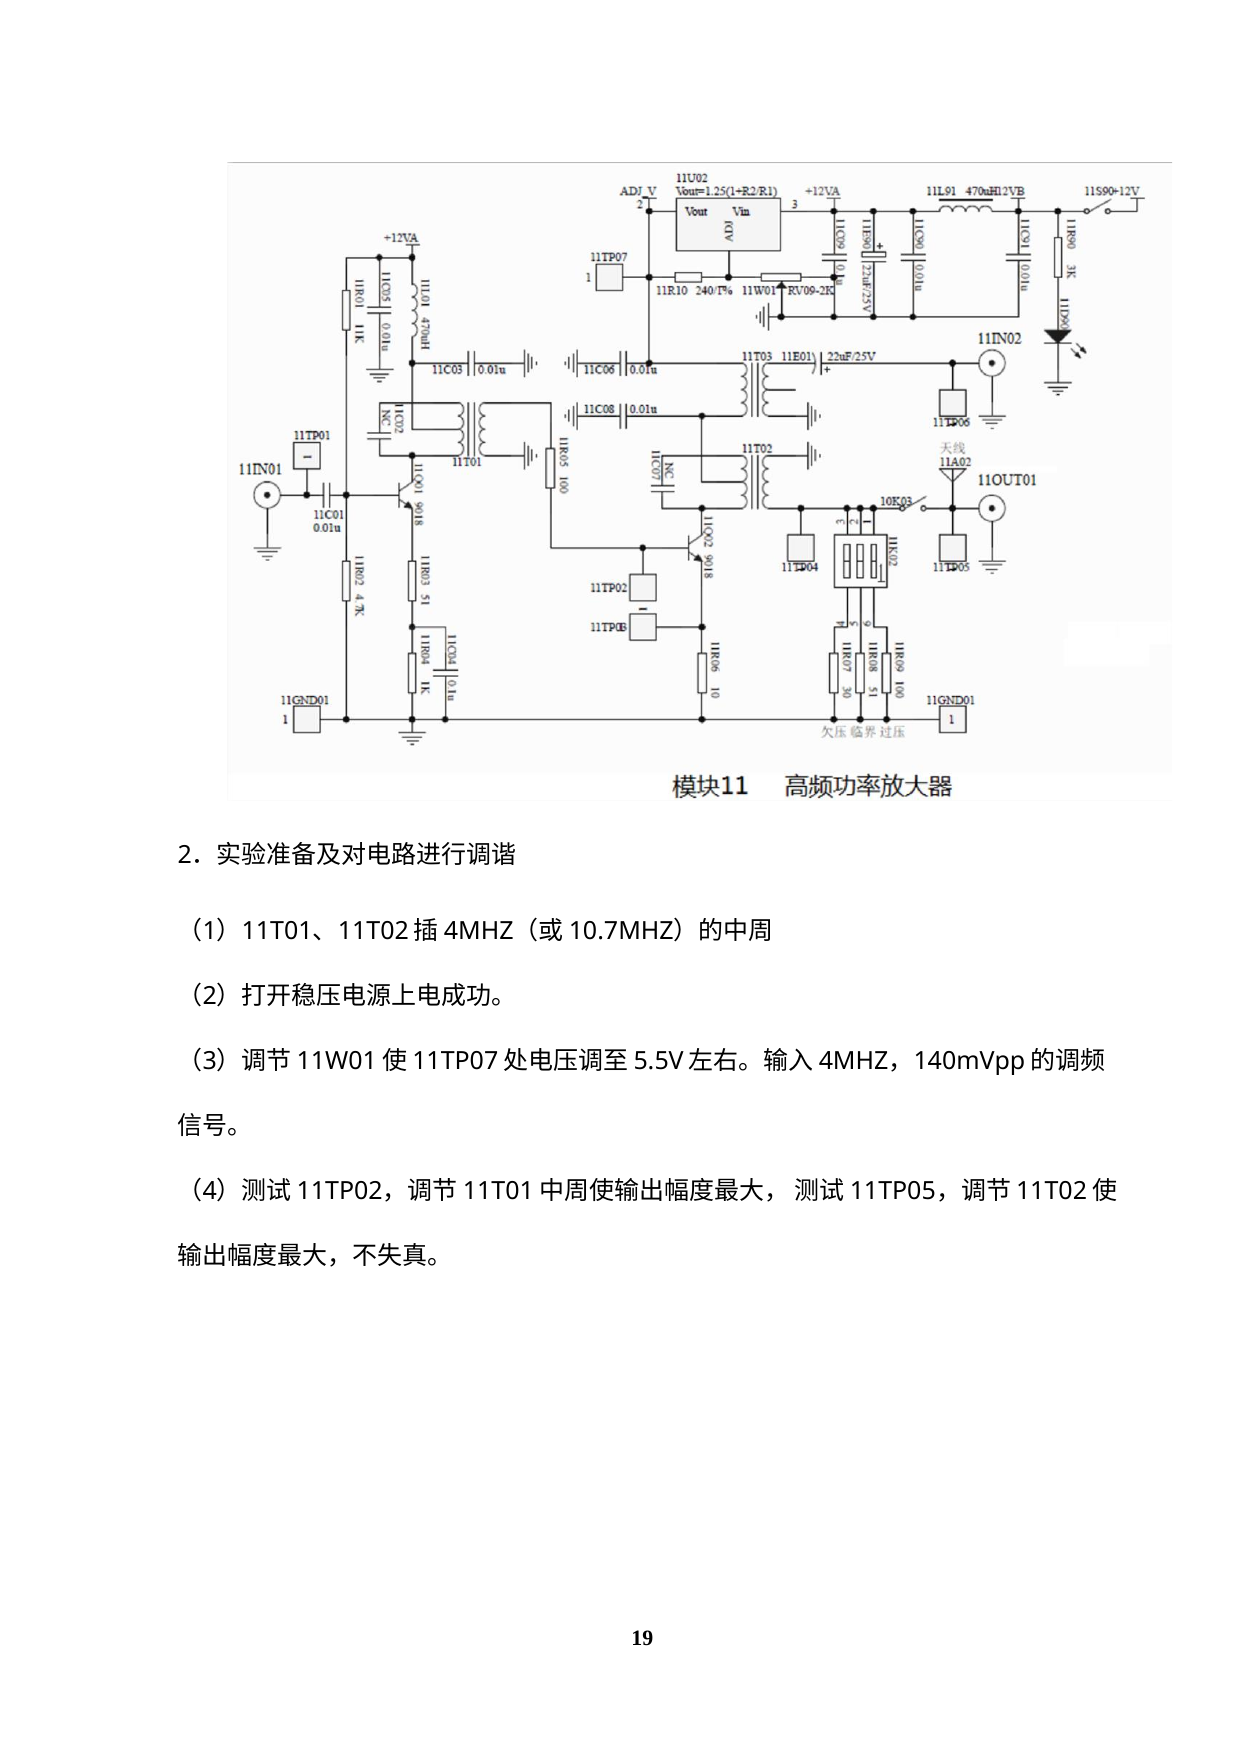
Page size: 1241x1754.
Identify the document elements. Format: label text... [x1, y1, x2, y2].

text （2）打开稳压电源上电成功。 [177, 961, 1122, 1026]
text 2．实验准备及对电路进行调谐 [177, 821, 1122, 886]
text （4）测试11TP02，调节11T01中周使输出幅度最大， 测试11TP05，调节11T02使输出幅度最大，不失真。 [177, 1156, 1122, 1286]
text （1）11T01、11T02插4MHZ（或10.7MHZ）的中周 [177, 896, 1122, 961]
text （3）调节11W01使11TP07处电压调至5.5V左右。输入4MHZ，140mVpp的调频信号。 [177, 1026, 1122, 1156]
picture [227, 162, 1173, 801]
